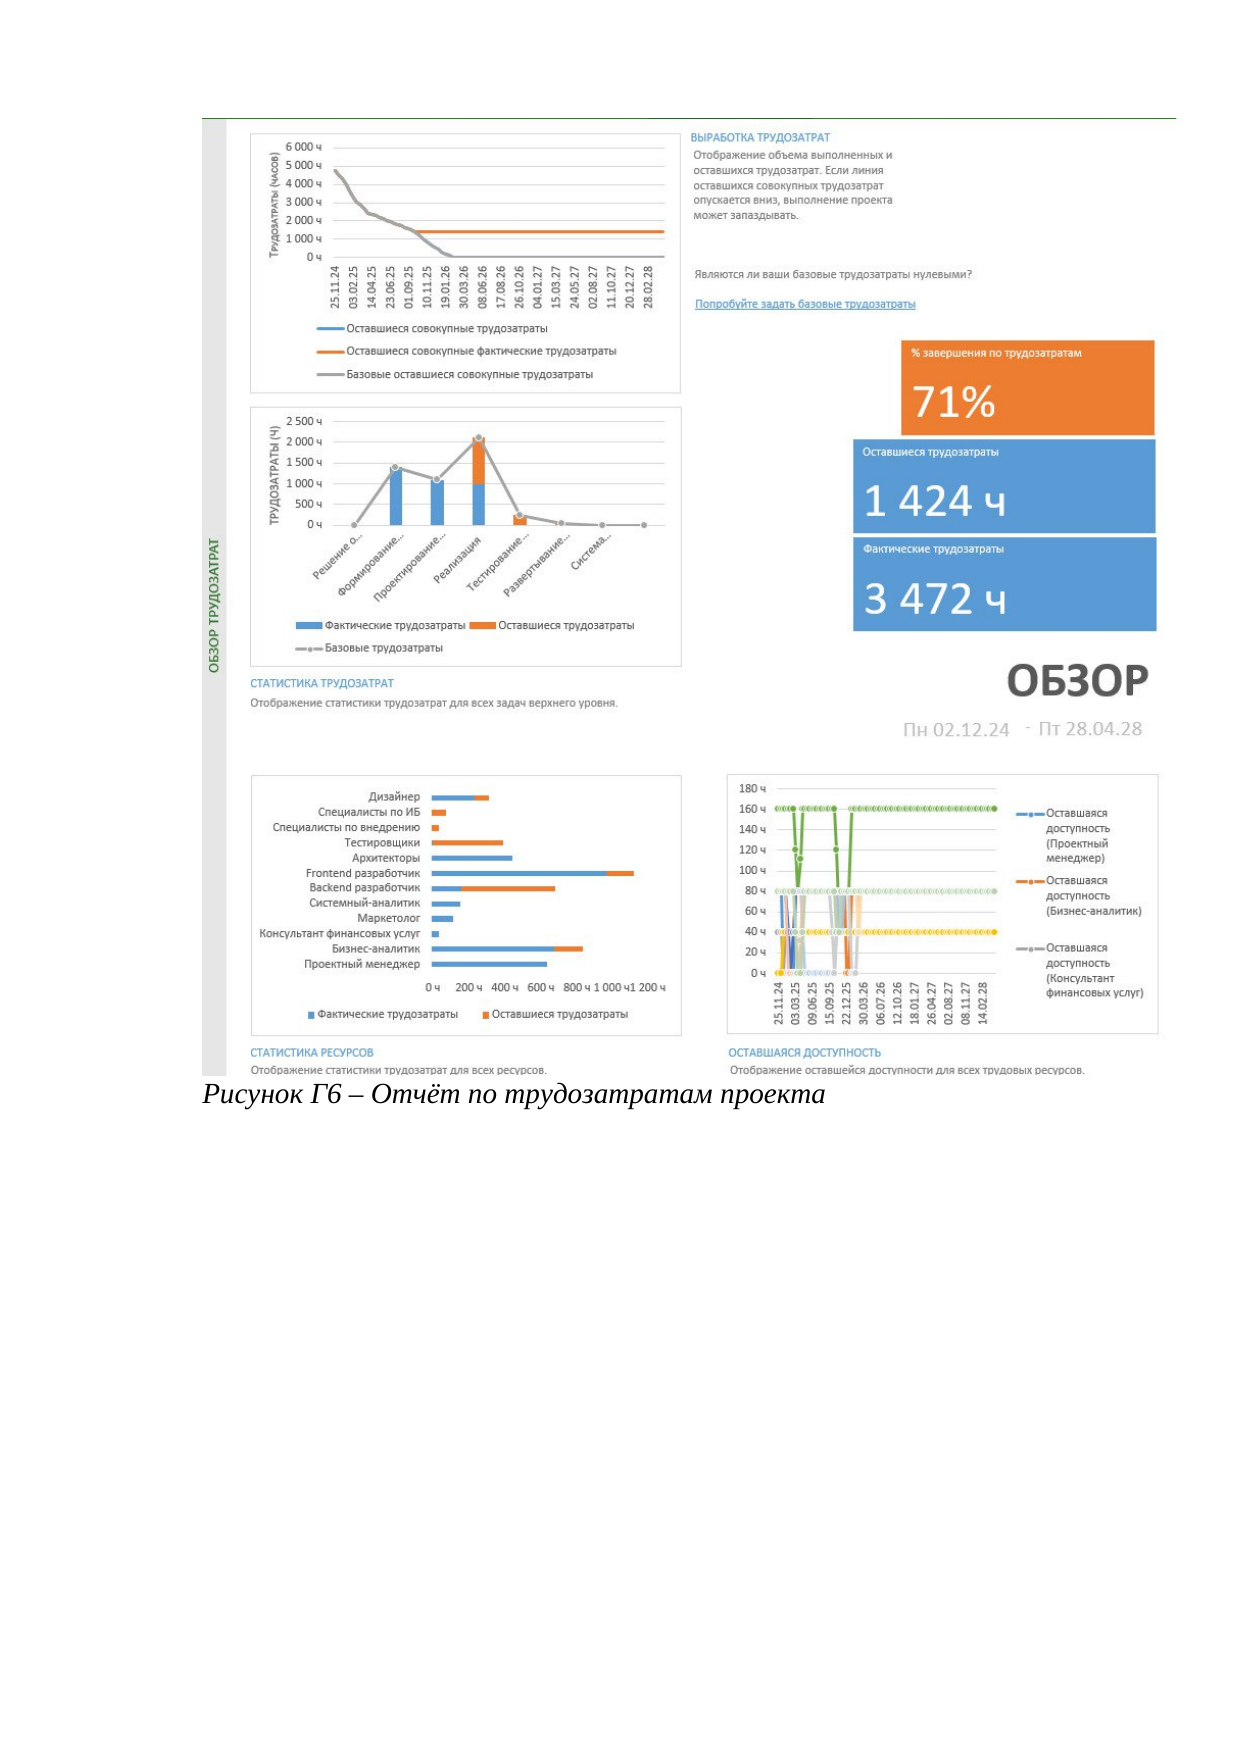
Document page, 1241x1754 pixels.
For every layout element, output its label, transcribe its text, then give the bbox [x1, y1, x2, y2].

picture [202, 118, 1177, 1076]
text Рисунок Г6 – Отчёт по трудозатратам проекта [202, 1076, 1152, 1109]
